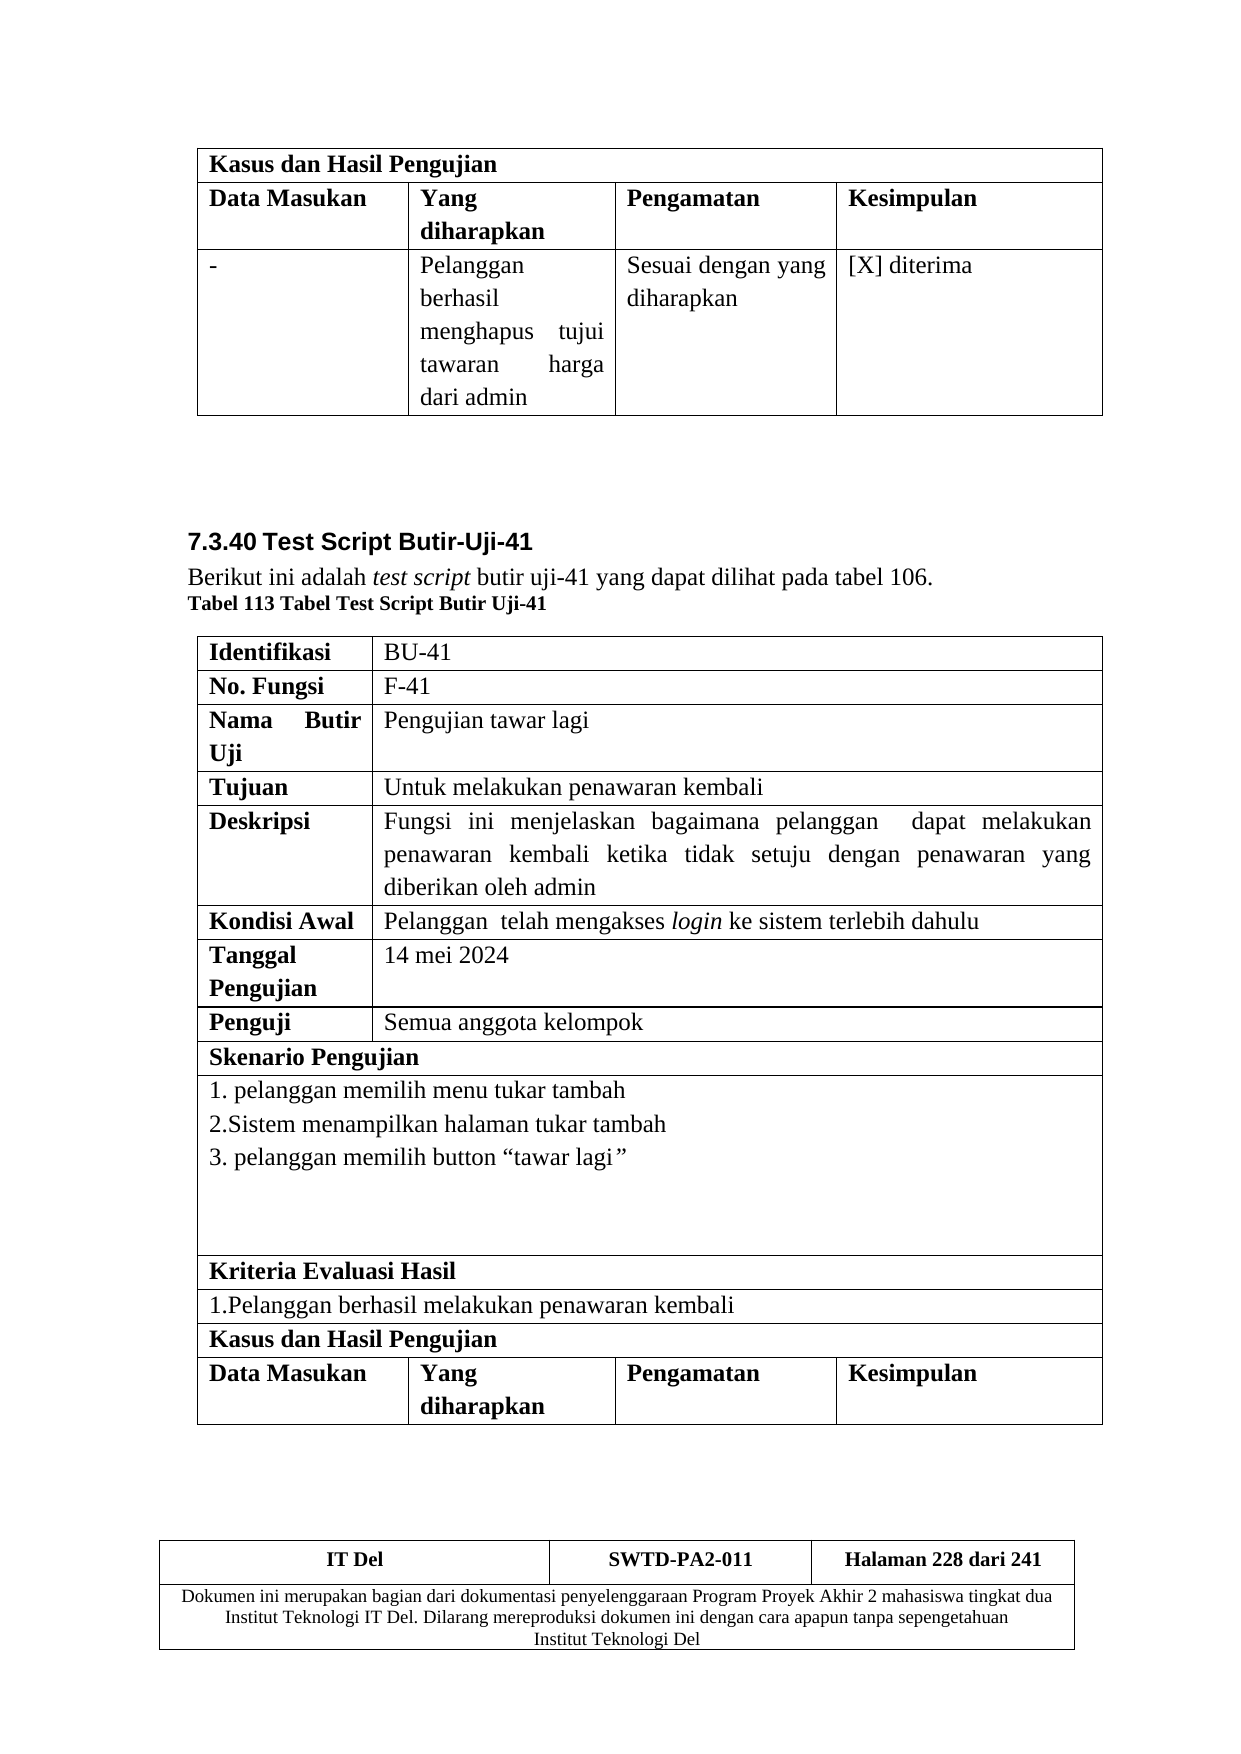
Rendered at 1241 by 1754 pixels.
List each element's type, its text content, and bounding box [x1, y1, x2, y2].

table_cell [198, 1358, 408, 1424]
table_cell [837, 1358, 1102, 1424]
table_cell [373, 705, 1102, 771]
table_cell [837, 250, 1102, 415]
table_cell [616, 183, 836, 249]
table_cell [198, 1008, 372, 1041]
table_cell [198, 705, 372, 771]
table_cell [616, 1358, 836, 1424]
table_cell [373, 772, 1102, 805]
text Berikut ini adalah test script butir uji-41 yang dapat dilihat pada tabel 106. [187, 562, 1092, 591]
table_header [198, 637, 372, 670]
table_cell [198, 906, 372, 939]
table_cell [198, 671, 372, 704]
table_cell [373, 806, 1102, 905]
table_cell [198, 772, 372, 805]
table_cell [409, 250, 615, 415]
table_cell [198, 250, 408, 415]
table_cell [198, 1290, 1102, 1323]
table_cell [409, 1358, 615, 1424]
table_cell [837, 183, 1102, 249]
subtitle Test Script Butir-Uji-41 [187, 527, 1092, 556]
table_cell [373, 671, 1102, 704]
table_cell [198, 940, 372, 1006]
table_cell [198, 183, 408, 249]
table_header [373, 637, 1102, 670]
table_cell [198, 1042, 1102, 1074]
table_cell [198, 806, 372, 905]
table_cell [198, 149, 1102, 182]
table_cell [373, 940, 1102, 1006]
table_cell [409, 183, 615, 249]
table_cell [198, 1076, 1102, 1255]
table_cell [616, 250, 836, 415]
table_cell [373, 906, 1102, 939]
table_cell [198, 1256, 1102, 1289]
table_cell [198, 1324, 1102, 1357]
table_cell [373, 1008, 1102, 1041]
text Tabel 113 Tabel Test Script Butir Uji-41 [187, 591, 1092, 615]
